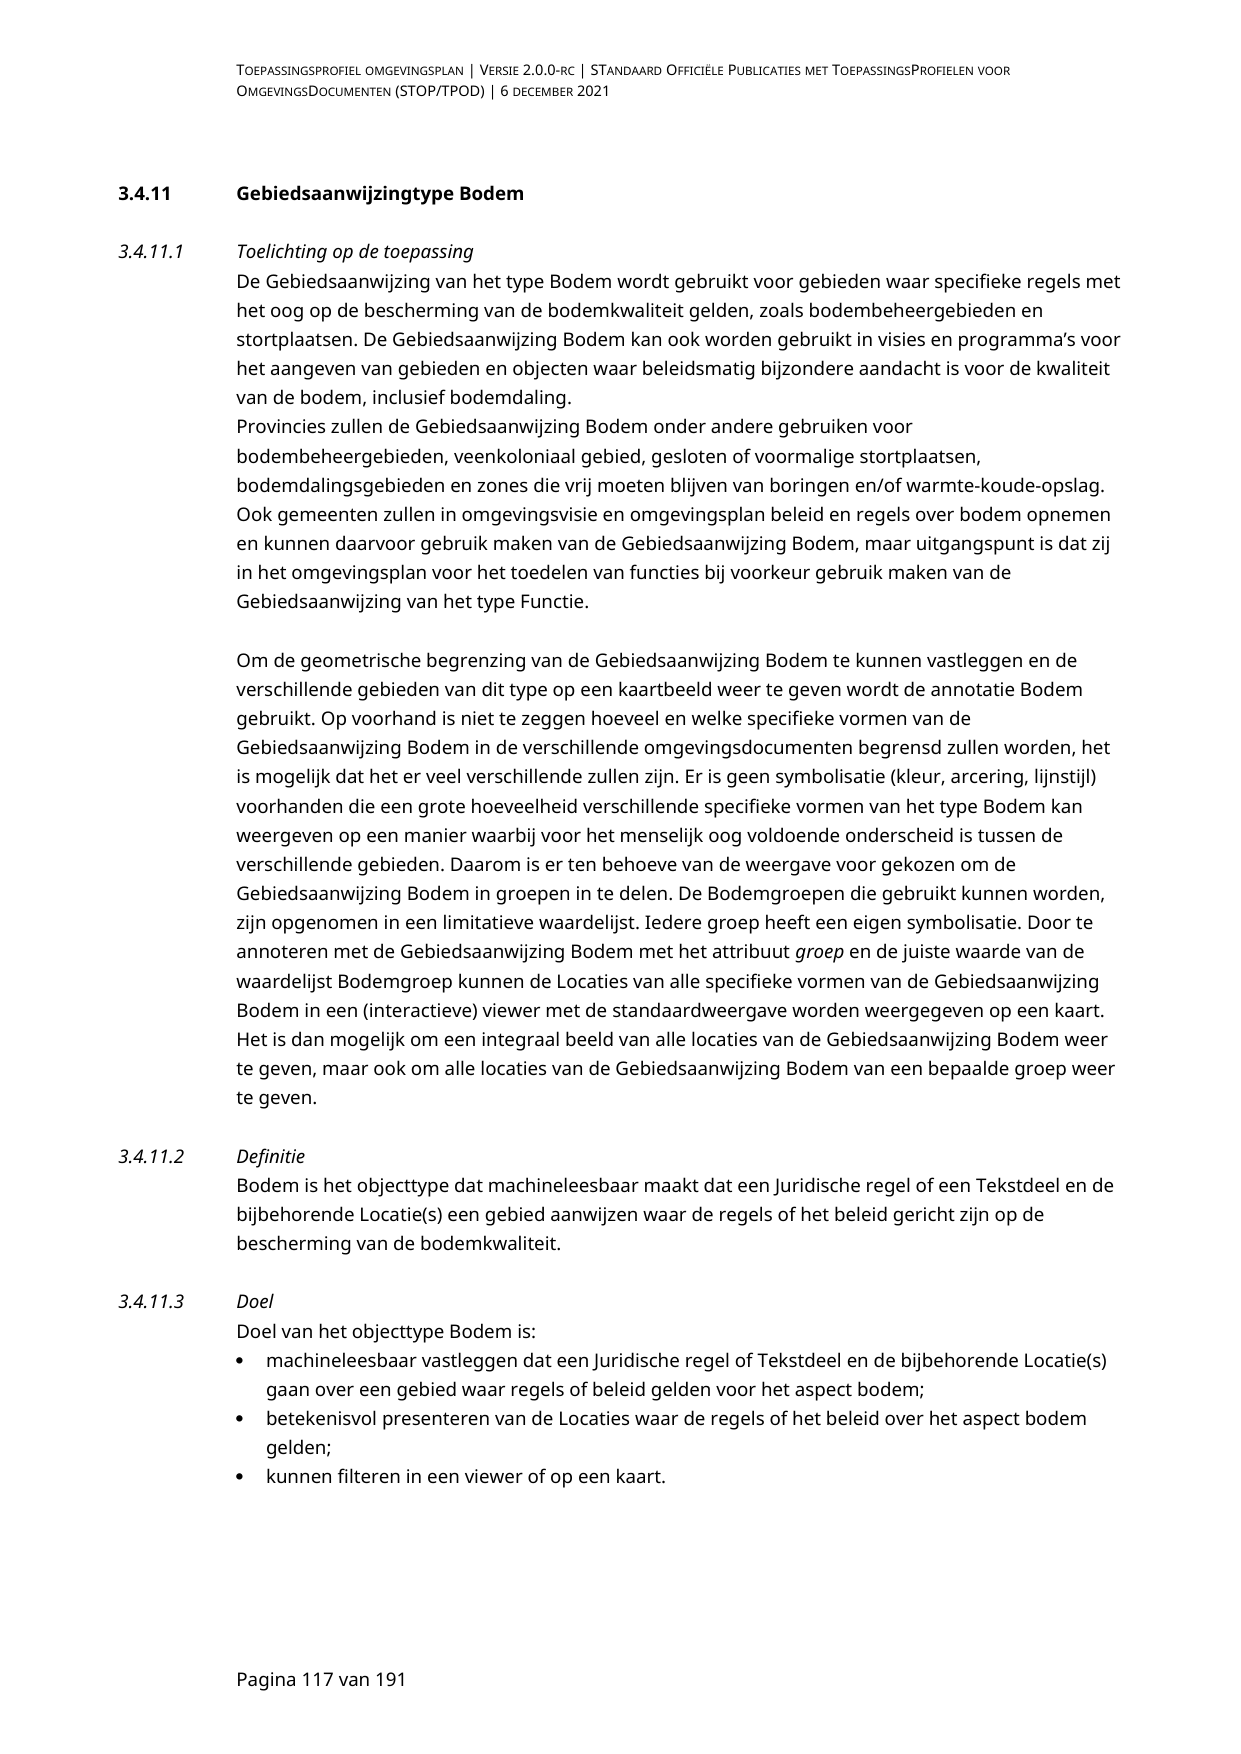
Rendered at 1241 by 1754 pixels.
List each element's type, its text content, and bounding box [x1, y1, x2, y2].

subtitle Gebiedsaanwijzingtype Bodem [118, 177, 1122, 206]
text Provincies zullen de Gebiedsaanwijzing Bodem onder andere gebruiken voor bodembeheergebieden, veenkoloniaal gebied, gesloten of voormalige stortplaatsen, bodemdalingsgebieden en zones die vrij moeten blijven van boringen en/of warmte-koude-opslag. Ook gemeenten zullen in omgevingsvisie en omgevingsplan beleid en regels over bodem opnemen en kunnen daarvoor gebruik maken van de Gebiedsaanwijzing Bodem, maar uitgangspunt is dat zij in het omgevingsplan voor het toedelen van functies bij voorkeur gebruik maken van de Gebiedsaanwijzing van het type Functie. [236, 411, 1122, 615]
text kunnen filteren in een viewer of op een kaart. [236, 1461, 1122, 1490]
subtitle Doel [118, 1286, 1122, 1315]
subtitle Definitie [118, 1140, 1122, 1169]
text Doel van het objecttype Bodem is: [236, 1315, 1122, 1344]
subtitle Toelichting op de toepassing [118, 236, 1122, 265]
text betekenisvol presenteren van de Locaties waar de regels of het beleid over het aspect bodem gelden; [236, 1402, 1122, 1461]
text Om de geometrische begrenzing van de Gebiedsaanwijzing Bodem te kunnen vastleggen en de verschillende gebieden van dit type op een kaartbeeld weer te geven wordt de annotatie Bodem gebruikt. Op voorhand is niet te zeggen hoeveel en welke specifieke vormen van de Gebiedsaanwijzing Bodem in de verschillende omgevingsdocumenten begrensd zullen worden, het is mogelijk dat het er veel verschillende zullen zijn. Er is geen symbolisatie (kleur, arcering, lijnstijl) voorhanden die een grote hoeveelheid verschillende specifieke vormen van het type Bodem kan weergeven op een manier waarbij voor het menselijk oog voldoende onderscheid is tussen de verschillende gebieden. Daarom is er ten behoeve van de weergave voor gekozen om de Gebiedsaanwijzing Bodem in groepen in te delen. De Bodemgroepen die gebruikt kunnen worden, zijn opgenomen in een limitatieve waardelijst. Iedere groep heeft een eigen symbolisatie. Door te annoteren met de Gebiedsaanwijzing Bodem met het attribuut groep en de juiste waarde van de waardelijst Bodemgroep kunnen de Locaties van alle specifieke vormen van de Gebiedsaanwijzing Bodem in een (interactieve) viewer met de standaardweergave worden weergegeven op een kaart. Het is dan mogelijk om een integraal beeld van alle locaties van de Gebiedsaanwijzing Bodem weer te geven, maar ook om alle locaties van de Gebiedsaanwijzing Bodem van een bepaalde groep weer te geven. [236, 644, 1122, 1111]
text De Gebiedsaanwijzing van het type Bodem wordt gebruikt voor gebieden waar specifieke regels met het oog op de bescherming van de bodemkwaliteit gelden, zoals bodembeheergebieden en stortplaatsen. De Gebiedsaanwijzing Bodem kan ook worden gebruikt in visies en programma’s voor het aangeven van gebieden en objecten waar beleidsmatig bijzondere aandacht is voor de kwaliteit van de bodem, inclusief bodemdaling. [236, 265, 1122, 411]
text Bodem is het objecttype dat machineleesbaar maakt dat een Juridische regel of een Tekstdeel en de bijbehorende Locatie(s) een gebied aanwijzen waar de regels of het beleid gericht zijn op de bescherming van de bodemkwaliteit. [236, 1169, 1122, 1256]
text machineleesbaar vastleggen dat een Juridische regel of Tekstdeel en de bijbehorende Locatie(s) gaan over een gebied waar regels of beleid gelden voor het aspect bodem; [236, 1344, 1122, 1402]
